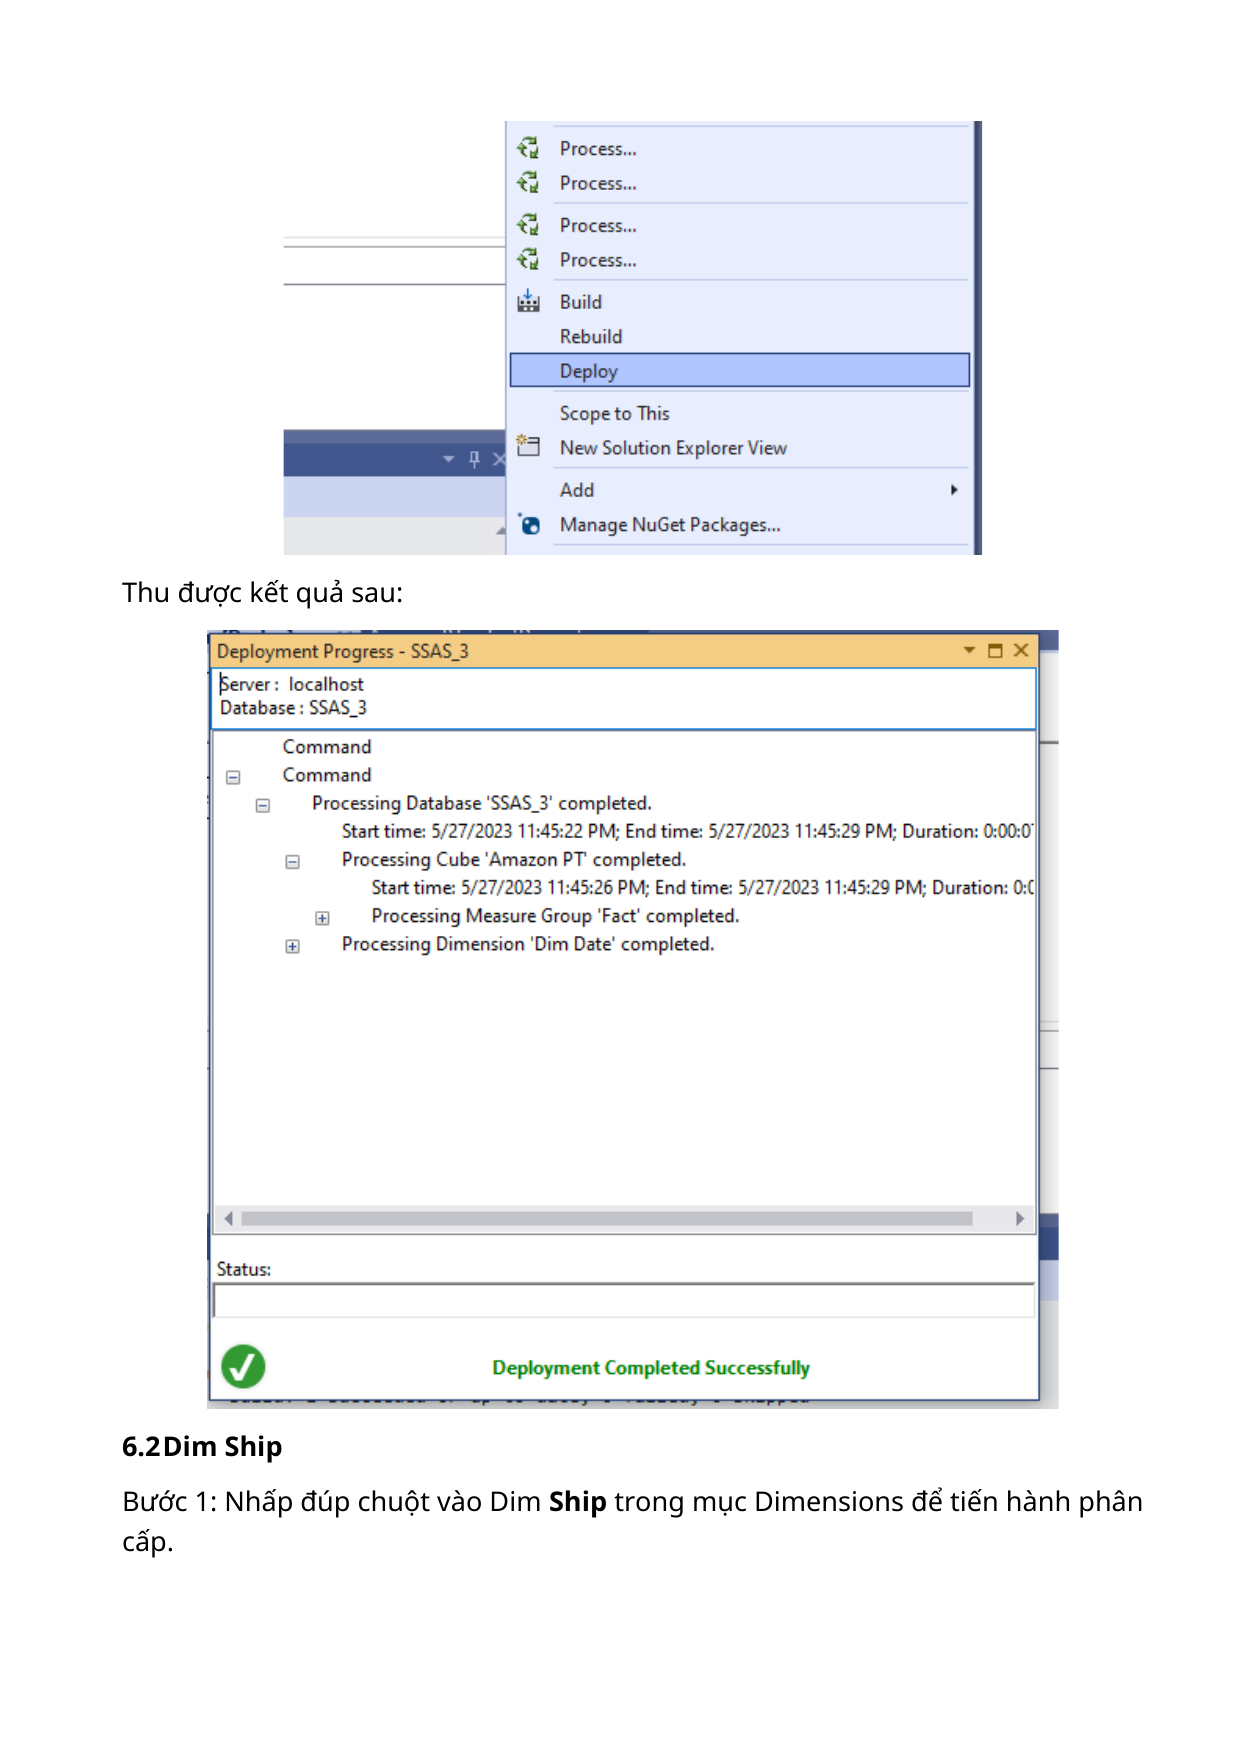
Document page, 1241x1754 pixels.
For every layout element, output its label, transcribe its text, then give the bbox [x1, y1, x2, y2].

subtitle Dim Ship [122, 1428, 1144, 1464]
picture [283, 121, 983, 555]
text Thu được kết quả sau: [122, 574, 1144, 611]
picture [207, 630, 1059, 1409]
text Bước 1: Nhấp đúp chuột vào Dim Ship trong mục Dimensions để tiến hành phân cấp. [122, 1483, 1144, 1559]
